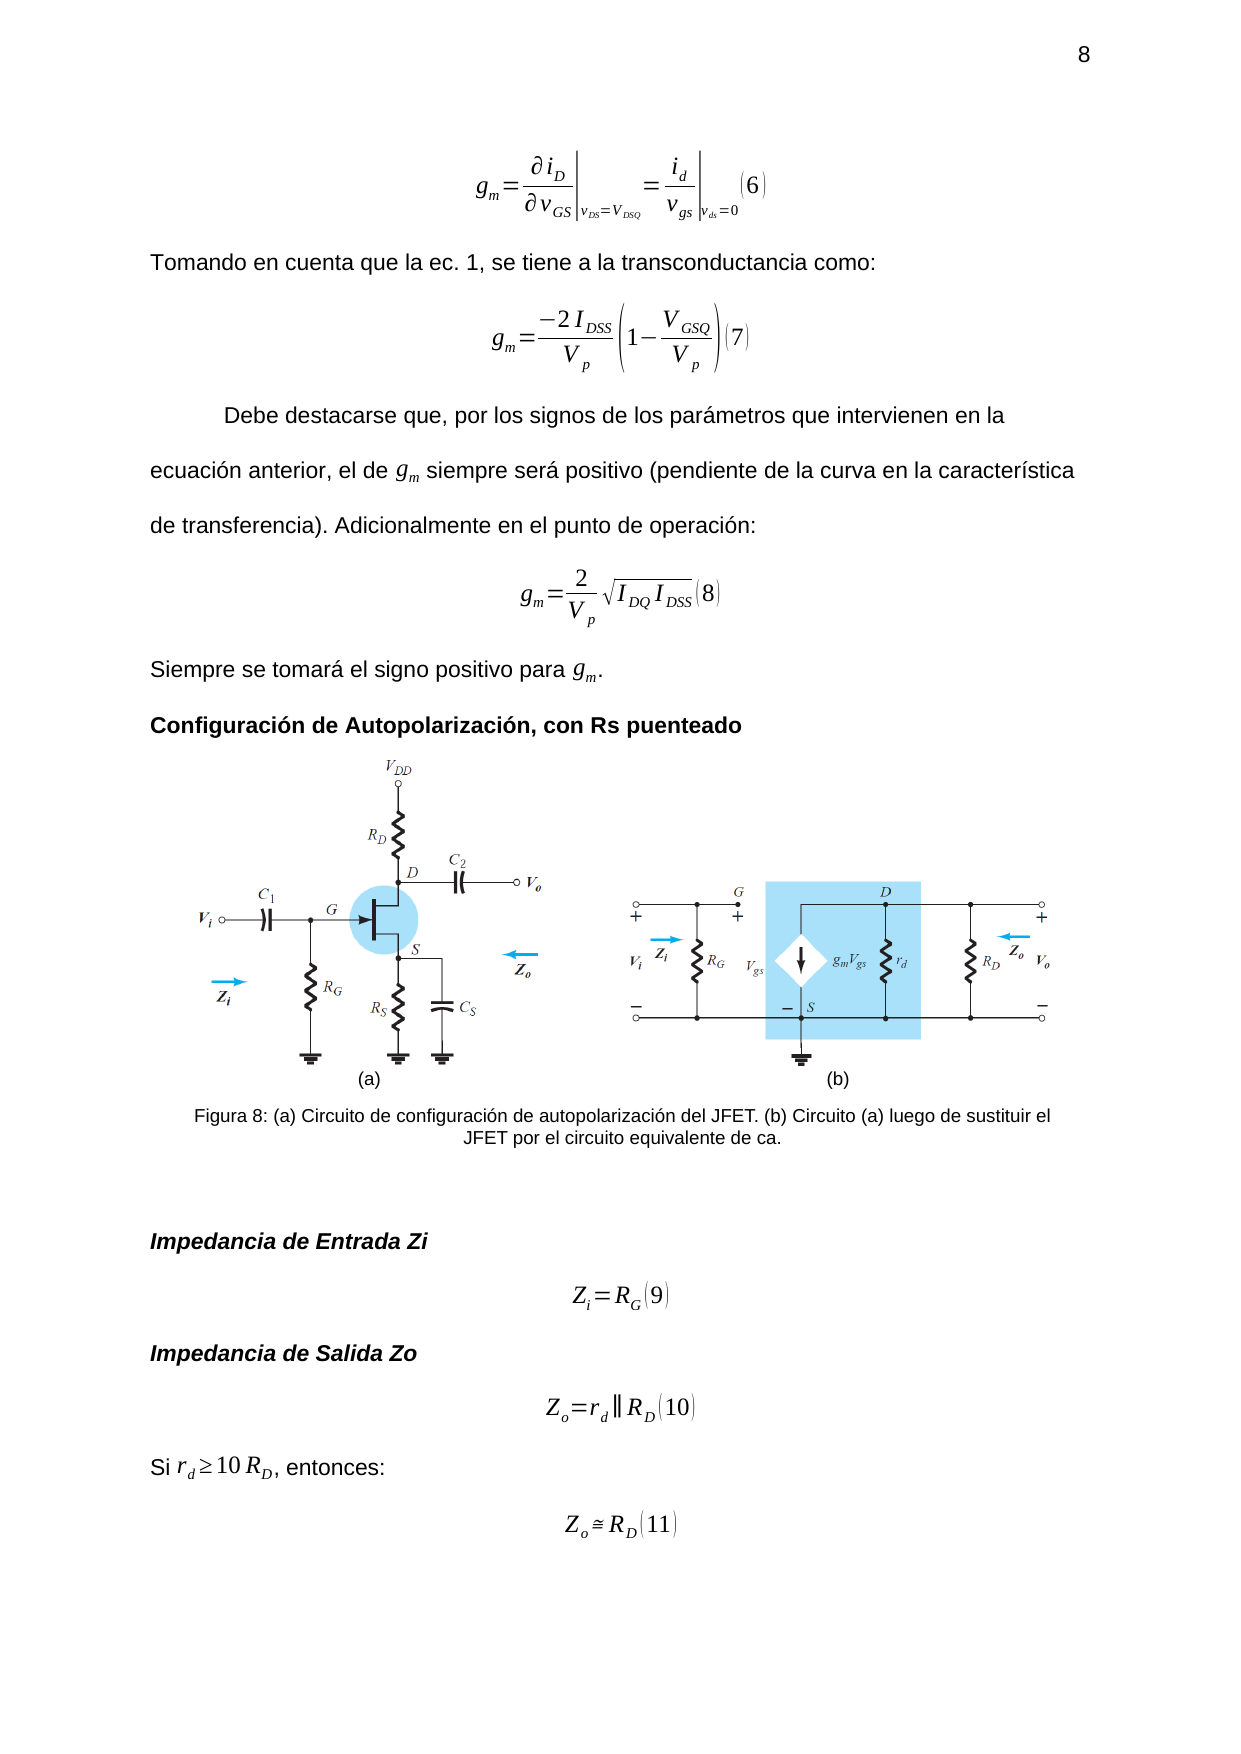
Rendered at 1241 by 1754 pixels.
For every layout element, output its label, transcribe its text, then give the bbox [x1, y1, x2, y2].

text Debe destacarse que, por los signos de los parámetros que intervienen en la ecuación anterior, el de siempre será positivo (pendiente de la curva en la característica de transferencia). Adicionalmente en el punto de operación: [150, 402, 1090, 538]
subtitle Impedancia de Salida Zo [150, 1339, 1090, 1366]
picture [193, 755, 545, 1068]
subtitle Configuración de Autopolarización, con Rs puenteado [620, 712, 1090, 738]
text Siempre se tomará el signo positivo para . [150, 654, 1090, 685]
picture [624, 877, 1052, 1068]
text Tomando en cuenta que la ec. 1, se tiene a la transconductancia como: [150, 249, 1090, 276]
text Si , entonces: [150, 1451, 1090, 1483]
